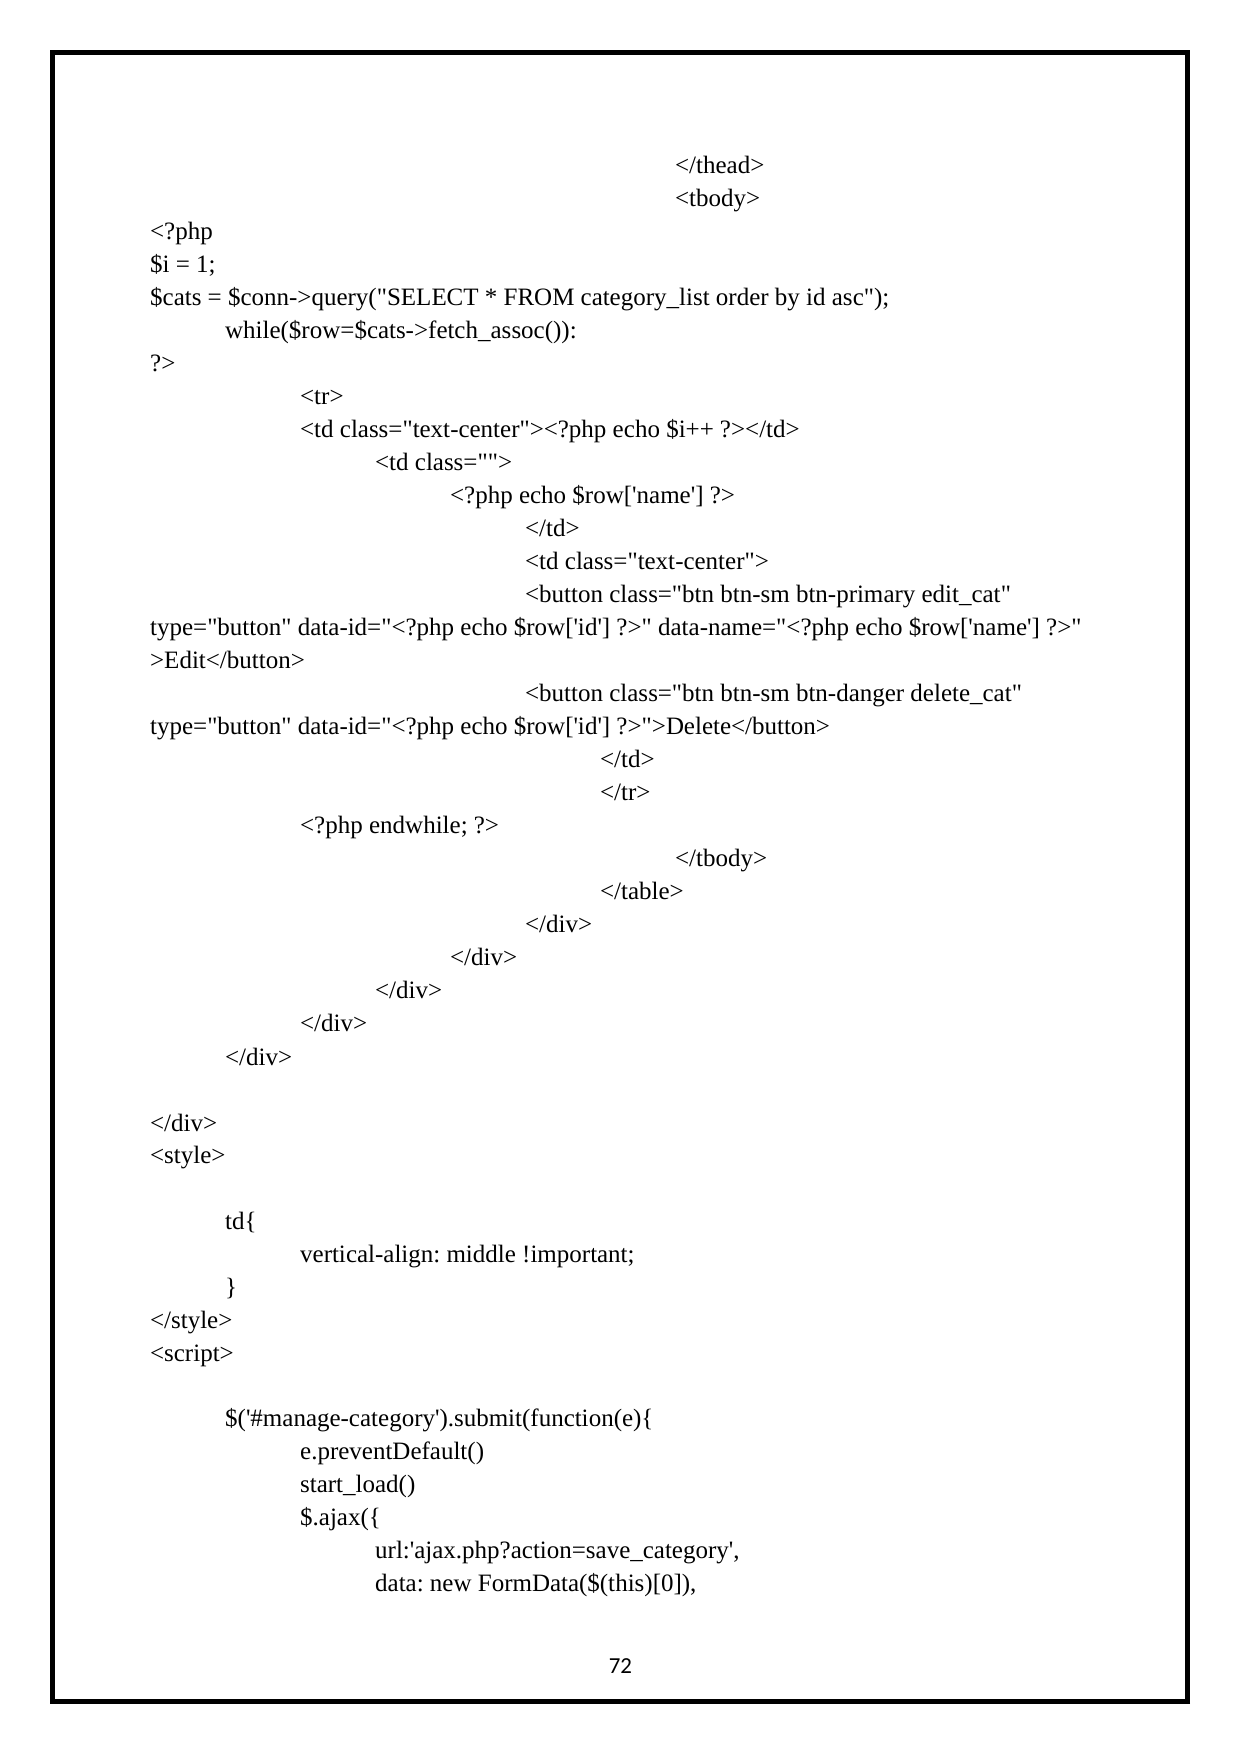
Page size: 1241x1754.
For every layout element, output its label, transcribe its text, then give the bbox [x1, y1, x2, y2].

text url:'ajax.php?action=save_category', [150, 1535, 1090, 1564]
text <td class="text-center"> [150, 546, 1090, 575]
text <td class="text-center"><?php echo $i++ ?></td> [150, 414, 1090, 443]
text <?php [150, 216, 1090, 245]
text </style> [150, 1305, 1090, 1334]
text <td class=""> [150, 447, 1090, 476]
text </tr> [150, 777, 1090, 806]
text </td> [150, 744, 1090, 773]
text </div> [150, 1042, 1090, 1070]
text <?php echo $row['name'] ?> [150, 480, 1090, 509]
text </tbody> [150, 843, 1090, 872]
text $('#manage-category').submit(function(e){ [150, 1403, 1090, 1432]
text <tbody> [150, 183, 1090, 212]
text vertical-align: middle !important; [150, 1239, 1090, 1268]
text </div> [150, 942, 1090, 971]
text </div> [150, 976, 1090, 1004]
text } [150, 1272, 1090, 1301]
text while($row=$cats->fetch_assoc()): [150, 315, 1090, 344]
text </thead> [150, 150, 1090, 179]
text </div> [150, 909, 1090, 938]
text <script> [150, 1338, 1090, 1367]
text <?php endwhile; ?> [150, 810, 1090, 839]
text ?> [150, 348, 1090, 377]
text e.preventDefault() [150, 1436, 1090, 1465]
text data: new FormData($(this)[0]), [150, 1568, 1090, 1597]
text <tr> [150, 381, 1090, 410]
text td{ [150, 1206, 1090, 1235]
text <style> [150, 1141, 1090, 1169]
text </table> [150, 876, 1090, 905]
text </div> [150, 1008, 1090, 1037]
text $i = 1; [150, 249, 1090, 278]
text </div> [150, 1108, 1090, 1136]
text $.ajax({ [150, 1502, 1090, 1531]
text $cats = $conn->query("SELECT * FROM category_list order by id asc"); [150, 282, 1090, 311]
text start_load() [150, 1469, 1090, 1498]
text </td> [150, 513, 1090, 542]
text <button class="btn btn-sm btn-primary edit_cat" type="button" data-id="<?php echo $row['id'] ?>" data-name="<?php echo $row['name'] ?>" >Edit</button> [150, 579, 1090, 674]
text <button class="btn btn-sm btn-danger delete_cat" type="button" data-id="<?php echo $row['id'] ?>">Delete</button> [150, 678, 1090, 740]
